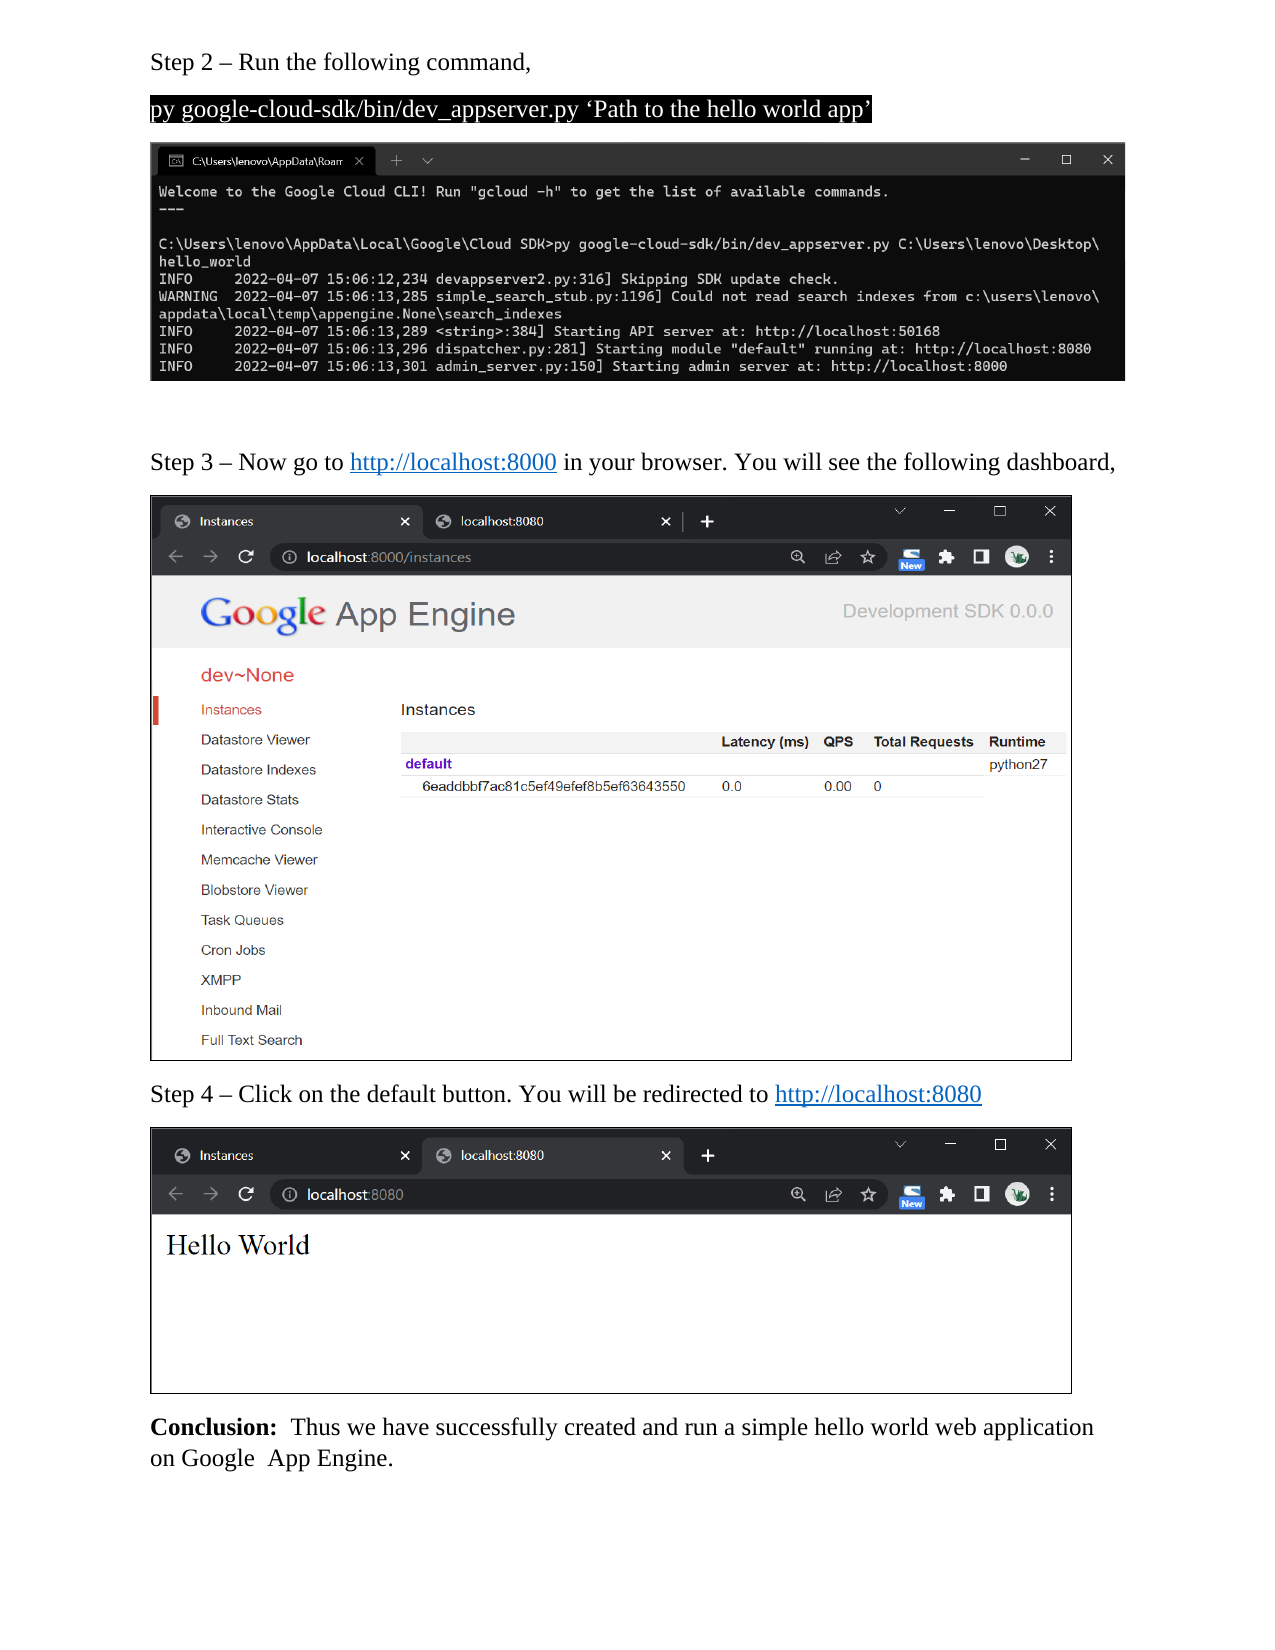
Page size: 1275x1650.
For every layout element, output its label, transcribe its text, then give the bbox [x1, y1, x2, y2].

picture [150, 142, 1125, 381]
text py google-cloud-sdk/bin/dev_appserver.py ‘Path to the hello world app’ [150, 94, 1125, 123]
text Step 2 – Run the following command, [150, 47, 1125, 76]
text Conclusion: Thus we have successfully created and run a simple hello world web application on Google App Engine. [150, 1412, 1125, 1472]
text Step 3 – Now go to http://localhost:8000 in your browser. You will see the following dashboard, [150, 447, 1125, 476]
text Step 4 – Click on the default button. You will be redirected to http://localhost:8080 [150, 1079, 1125, 1108]
picture [151, 496, 1071, 1060]
picture [151, 1128, 1071, 1393]
